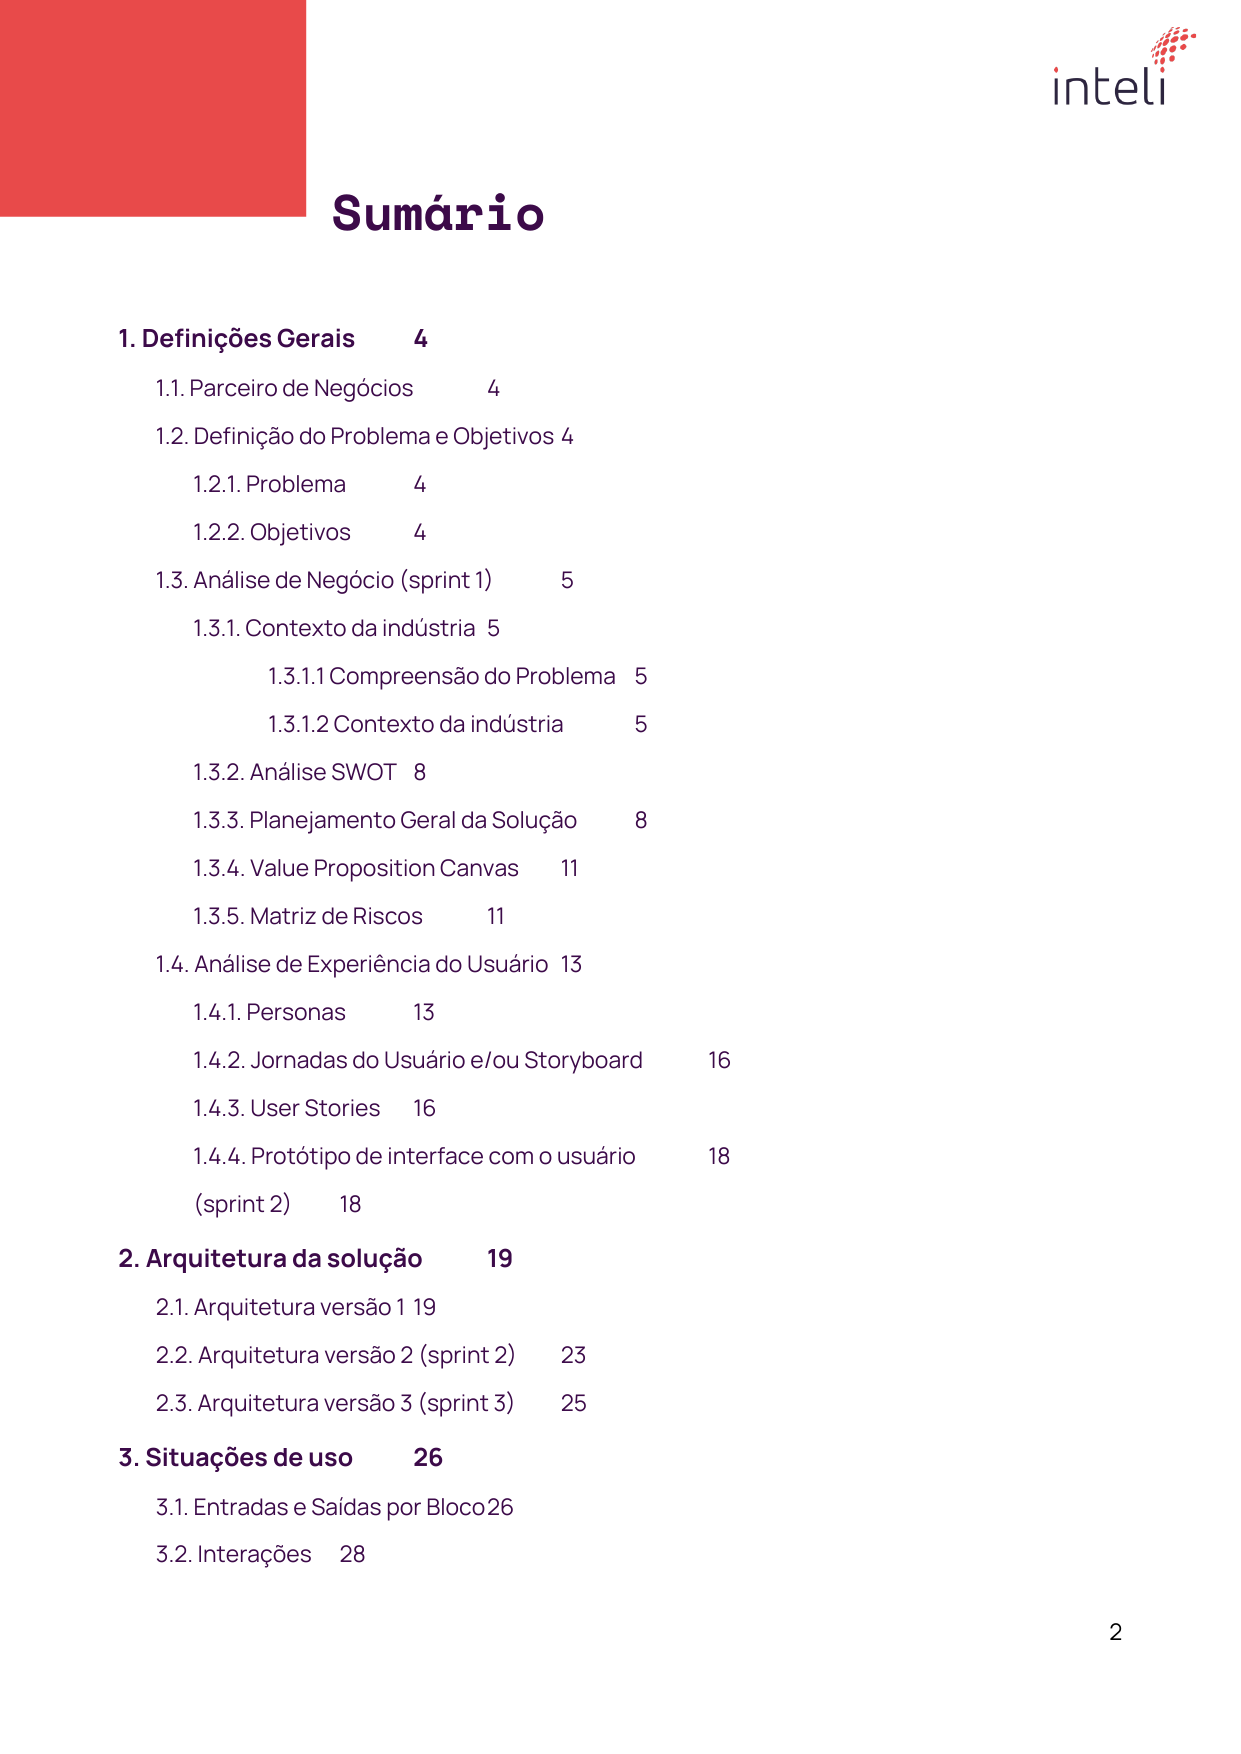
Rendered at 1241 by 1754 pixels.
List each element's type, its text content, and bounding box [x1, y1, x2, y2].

picture [0, 0, 307, 217]
picture [1054, 27, 1197, 105]
text Sumário [118, 174, 1122, 248]
